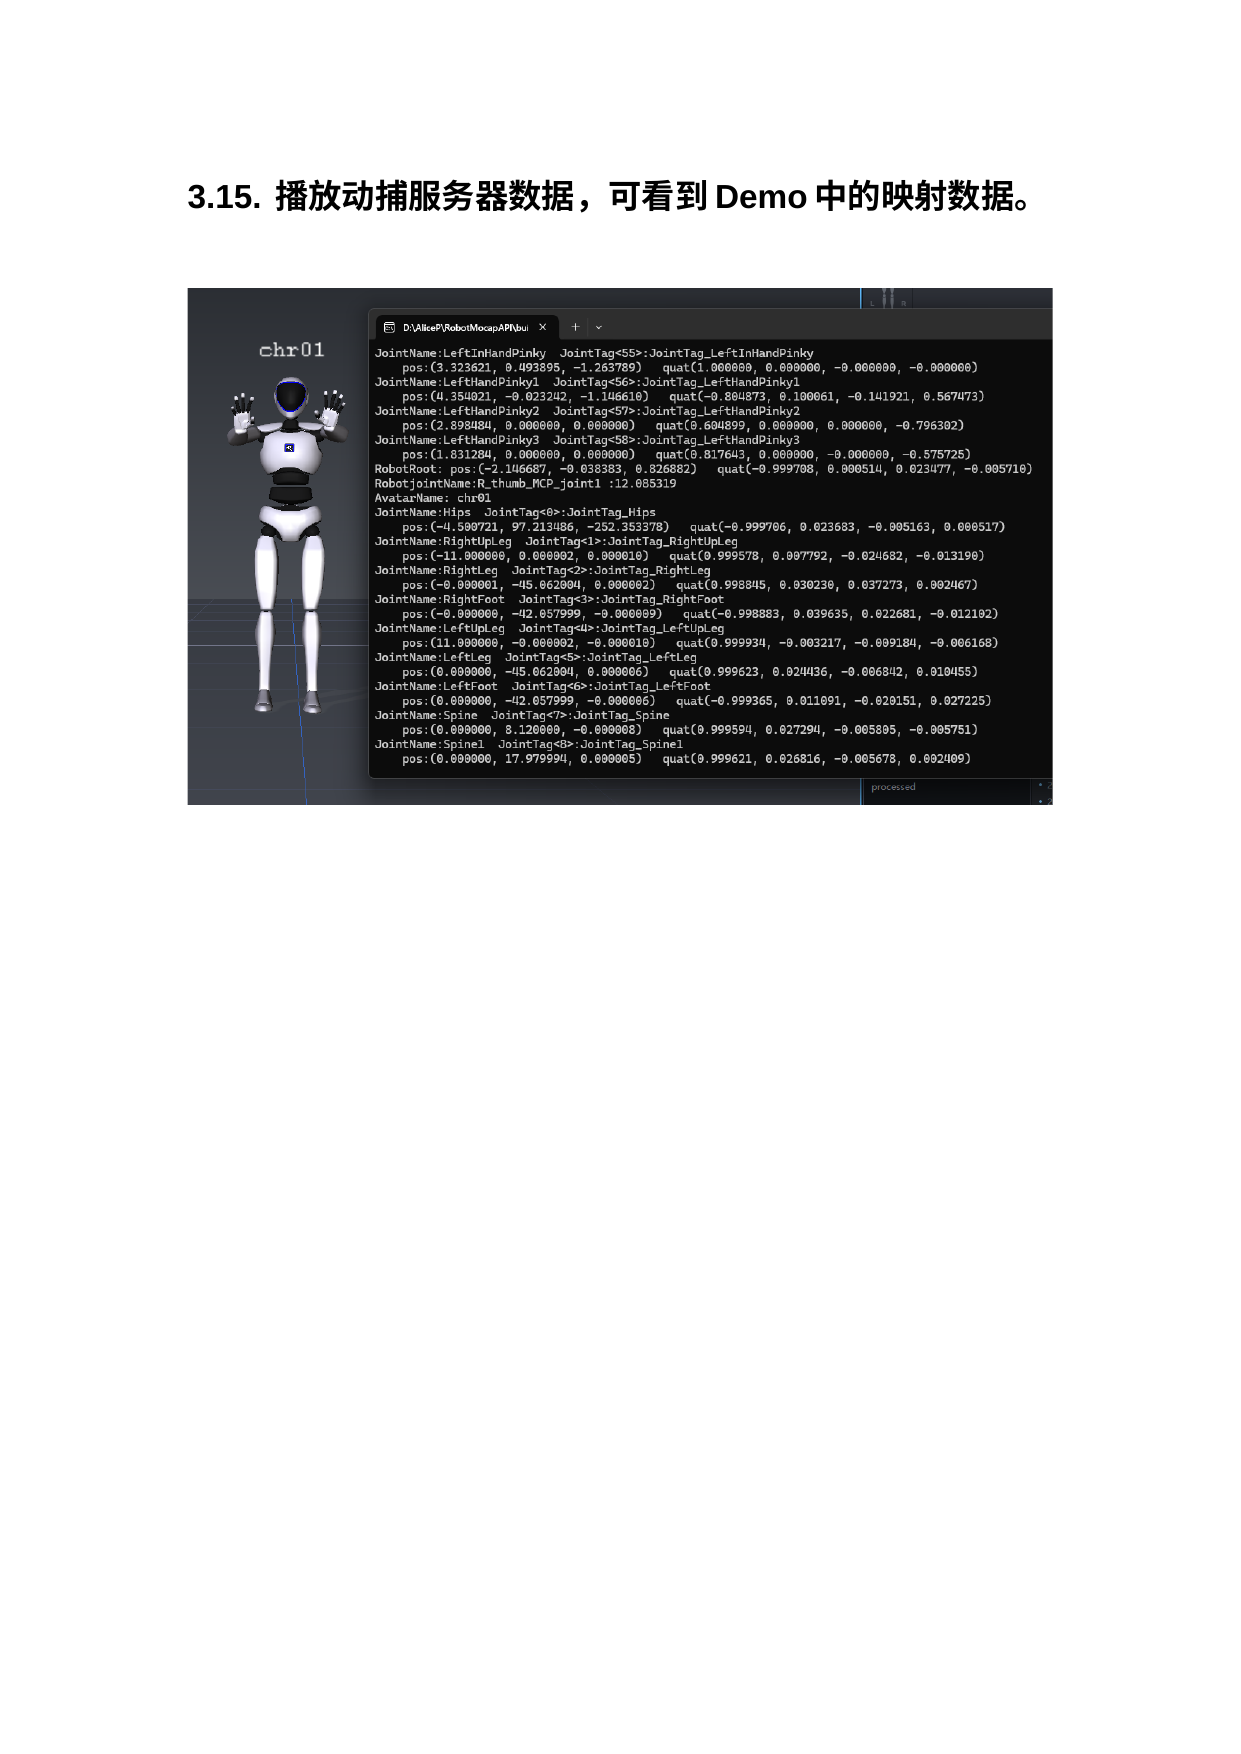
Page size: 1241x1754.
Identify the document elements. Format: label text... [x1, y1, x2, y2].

picture [187, 288, 1053, 805]
subtitle 播放动捕服务器数据，可看到Demo中的映射数据。 [187, 162, 1053, 227]
